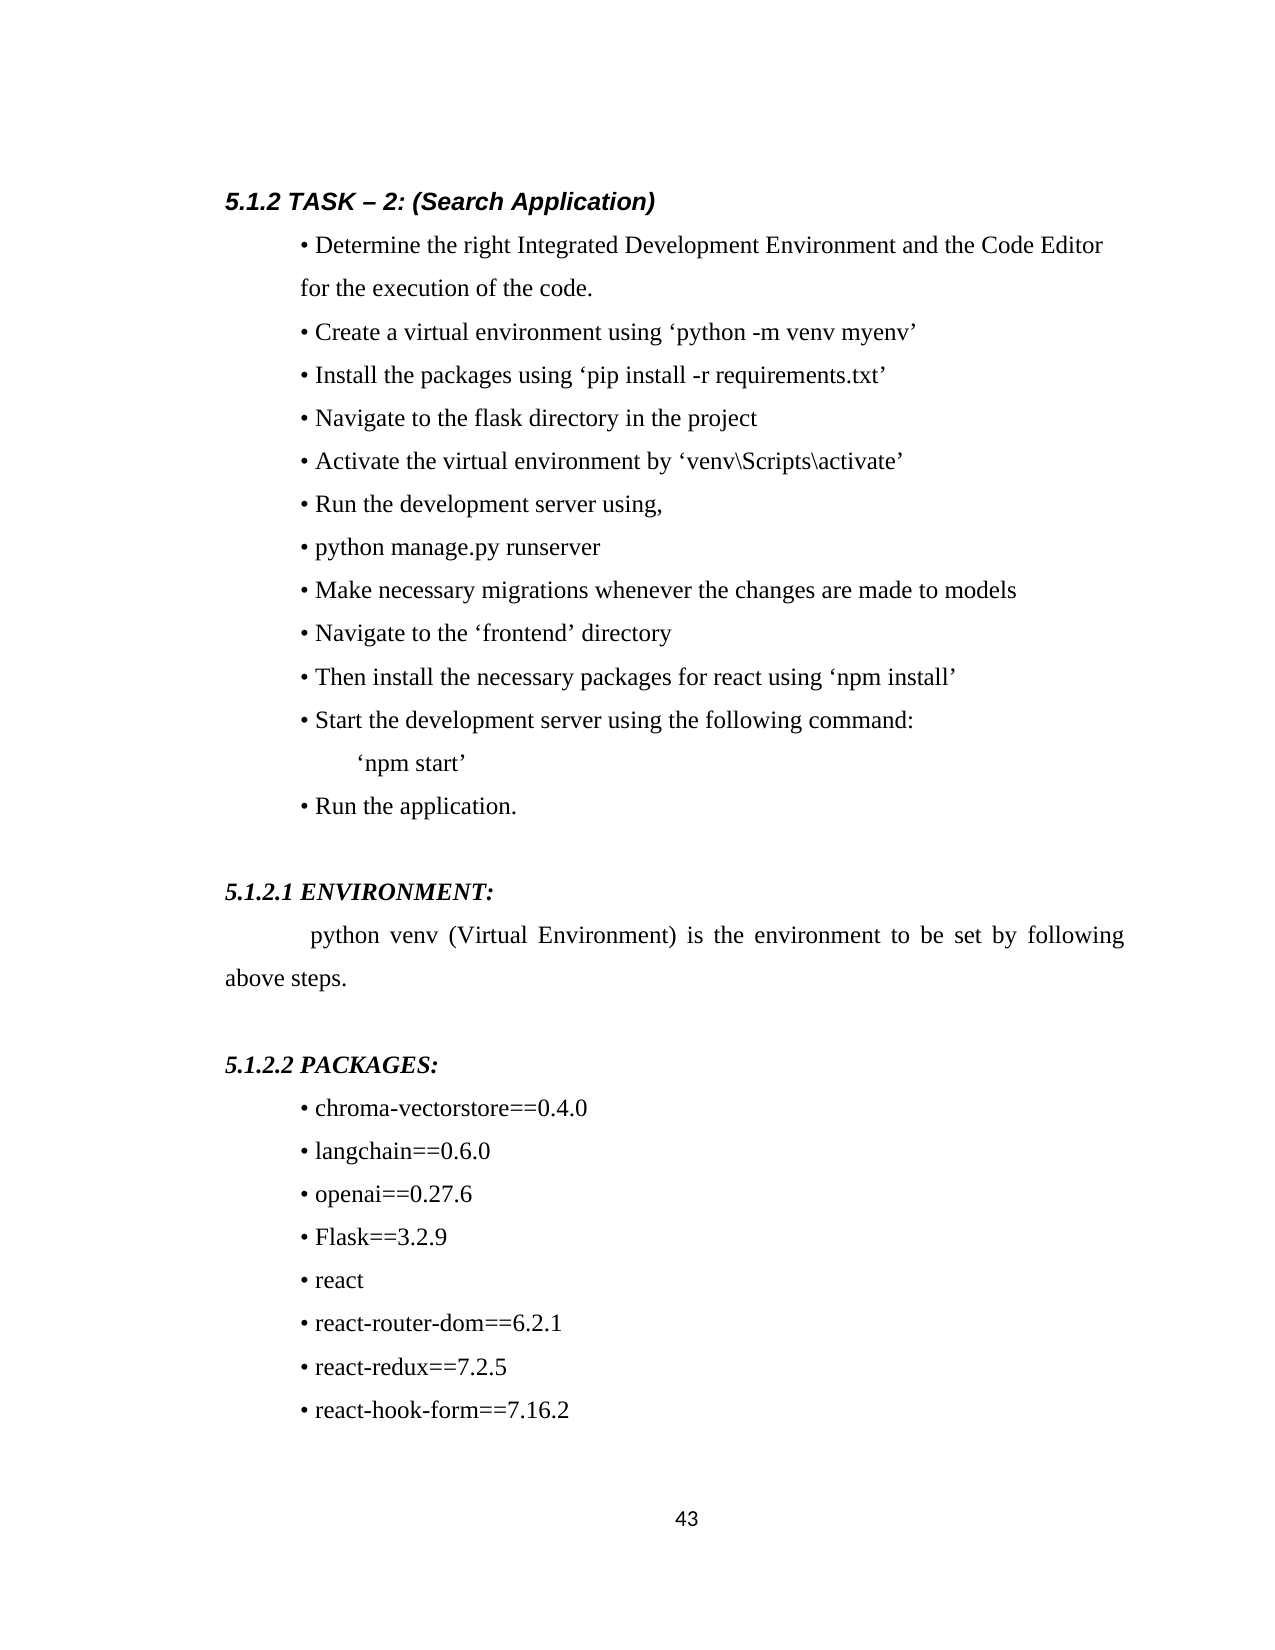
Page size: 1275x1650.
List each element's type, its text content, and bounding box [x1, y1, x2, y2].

text • react-hook-form==7.16.2 [300, 1395, 1125, 1423]
text • langchain==0.6.0 [225, 1136, 1125, 1165]
text • Then install the necessary packages for react using ‘npm install’ [300, 662, 1125, 690]
text • react-router-dom==6.2.1 [300, 1308, 1125, 1337]
text • Flask==3.2.9 [300, 1222, 1125, 1251]
text • Run the application. [300, 791, 1125, 820]
text • Run the development server using, [300, 489, 1125, 518]
text 5.1.2.1 ENVIRONMENT: [225, 877, 1125, 906]
text • chroma-vectorstore==0.4.0 [300, 1093, 1125, 1122]
text • Start the development server using the following command: [300, 705, 1125, 733]
text • Activate the virtual environment by ‘venv\Scripts\activate’ [300, 446, 1125, 475]
text • Install the packages using ‘pip install -r requirements.txt’ [300, 360, 1125, 388]
text • Navigate to the ‘frontend’ directory [300, 618, 1125, 647]
text • Navigate to the flask directory in the project [300, 403, 1125, 432]
text 5.1.2 TASK – 2: (Search Application) [225, 187, 1125, 216]
text ‘npm start’ [225, 748, 1125, 777]
text for the execution of the code. [300, 273, 1125, 302]
text • python manage.py runserver [300, 532, 1125, 561]
text • openai==0.27.6 [300, 1179, 1125, 1208]
text 5.1.2.2 PACKAGES: [225, 1050, 1125, 1078]
text • react-redux==7.2.5 [300, 1352, 1125, 1380]
text • Make necessary migrations whenever the changes are made to models [300, 575, 1125, 604]
text python venv (Virtual Environment) is the environment to be set by following above steps. [225, 920, 1125, 992]
text • Determine the right Integrated Development Environment and the Code Editor [300, 230, 1125, 259]
text • Create a virtual environment using ‘python -m venv myenv’ [300, 317, 1125, 345]
text • react [300, 1265, 1125, 1294]
